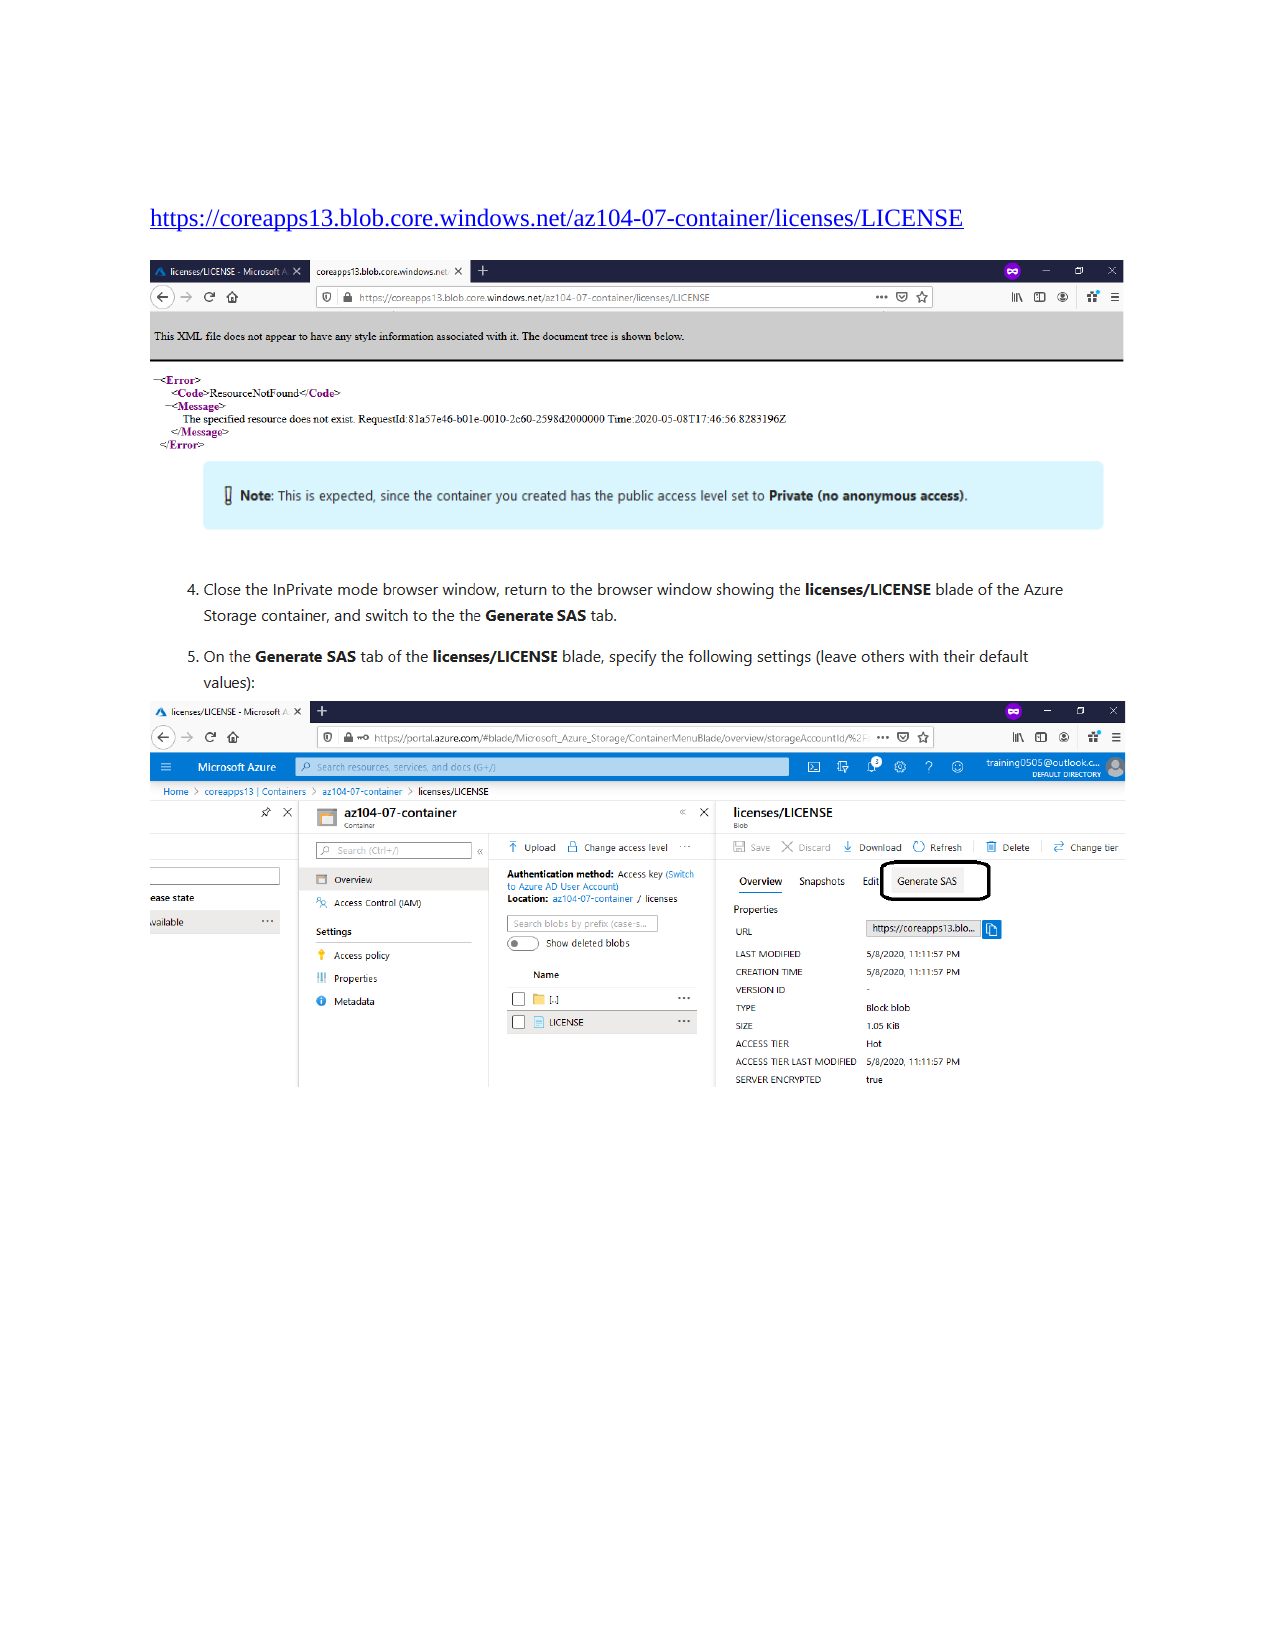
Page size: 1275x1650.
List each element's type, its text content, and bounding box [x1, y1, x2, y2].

picture [150, 260, 1124, 539]
text https://coreapps13.blob.core.windows.net/az104-07-container/licenses/LICENSE [150, 203, 1125, 232]
picture [150, 567, 1125, 1087]
